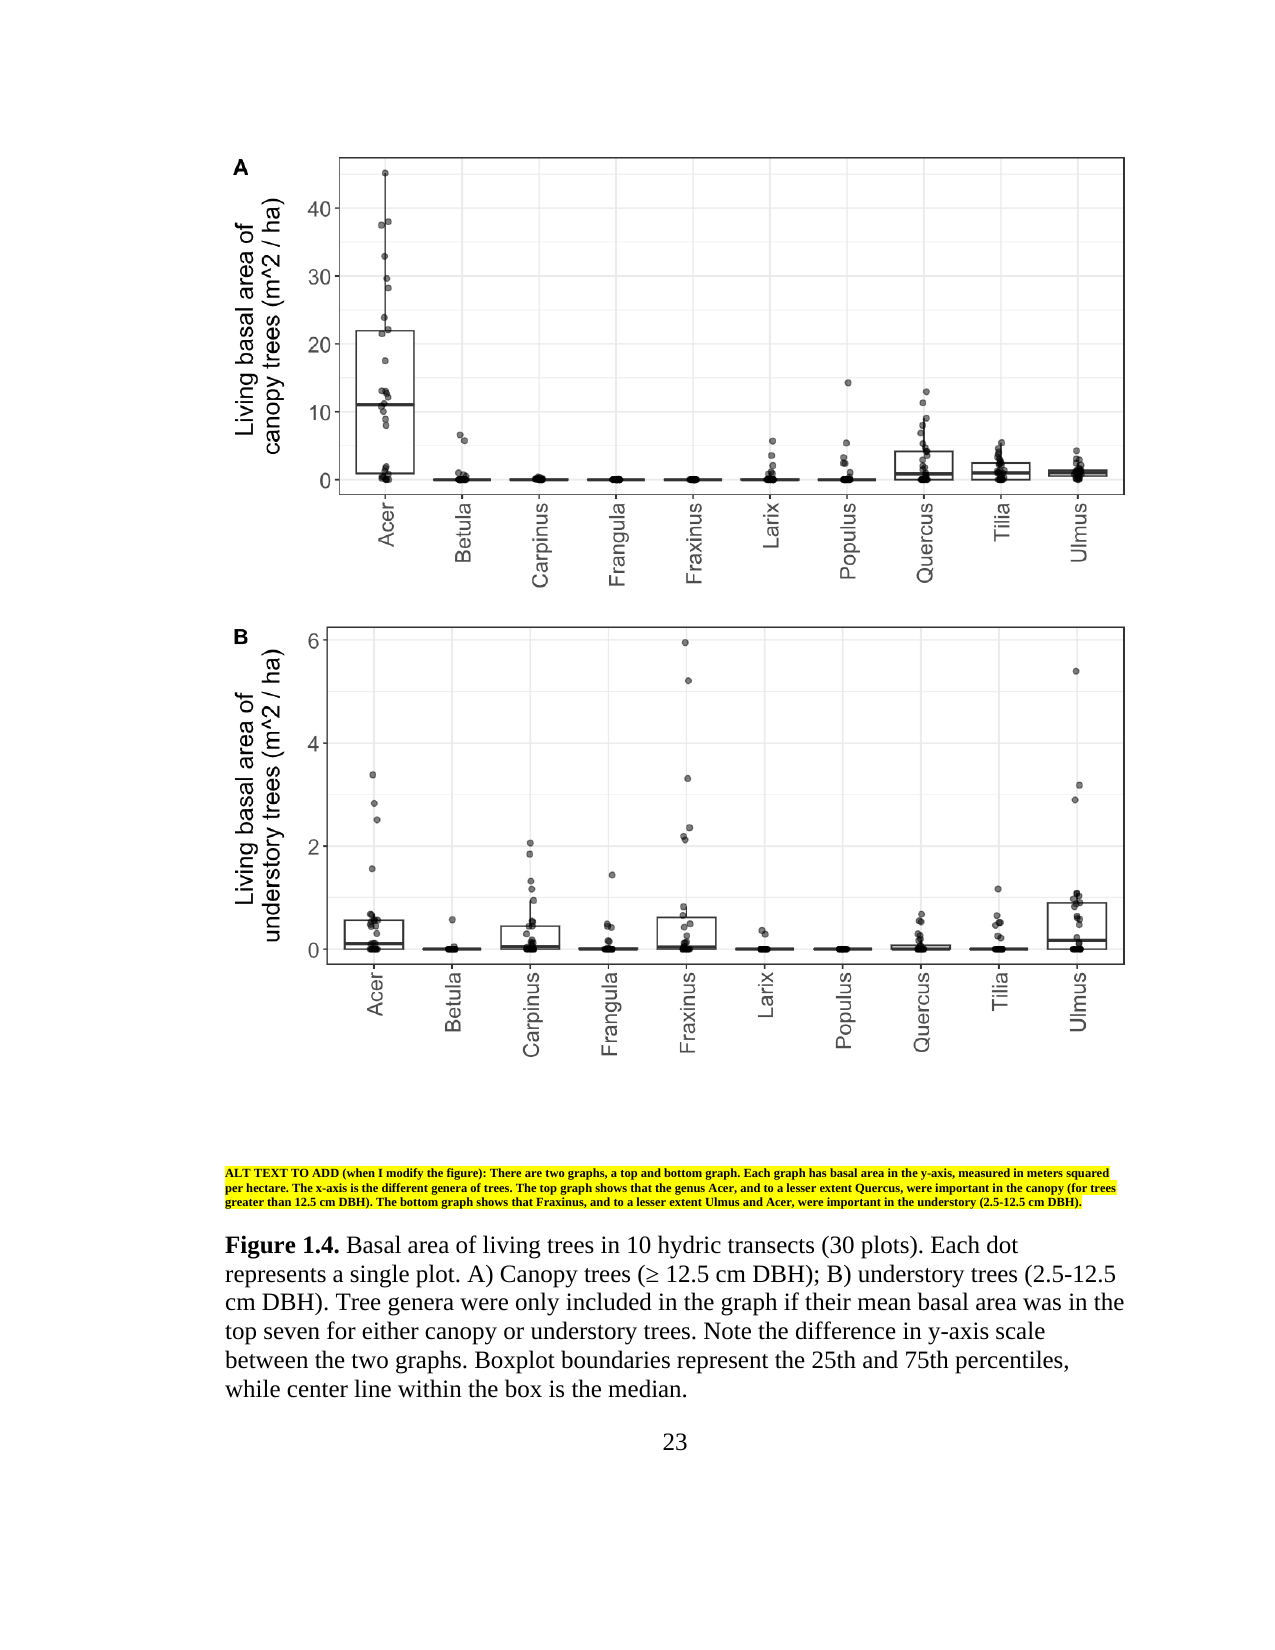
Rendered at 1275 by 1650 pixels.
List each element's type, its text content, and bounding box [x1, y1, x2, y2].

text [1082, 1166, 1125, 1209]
picture [225, 150, 1132, 1088]
text Figure 1.4. Basal area of living trees in 10 hydric transects (30 plots). Each dot represents a single plot. A) Canopy trees (≥ 12.5 cm DBH); B) understory trees (2.5-12.5 cm DBH). Tree genera were only included in the graph if their mean basal area was in the top seven for either canopy or understory trees. Note the difference in y-axis scale between the two graphs. Boxplot boundaries represent the 25th and 75th percentiles, while center line within the box is the median. [225, 1230, 1125, 1402]
